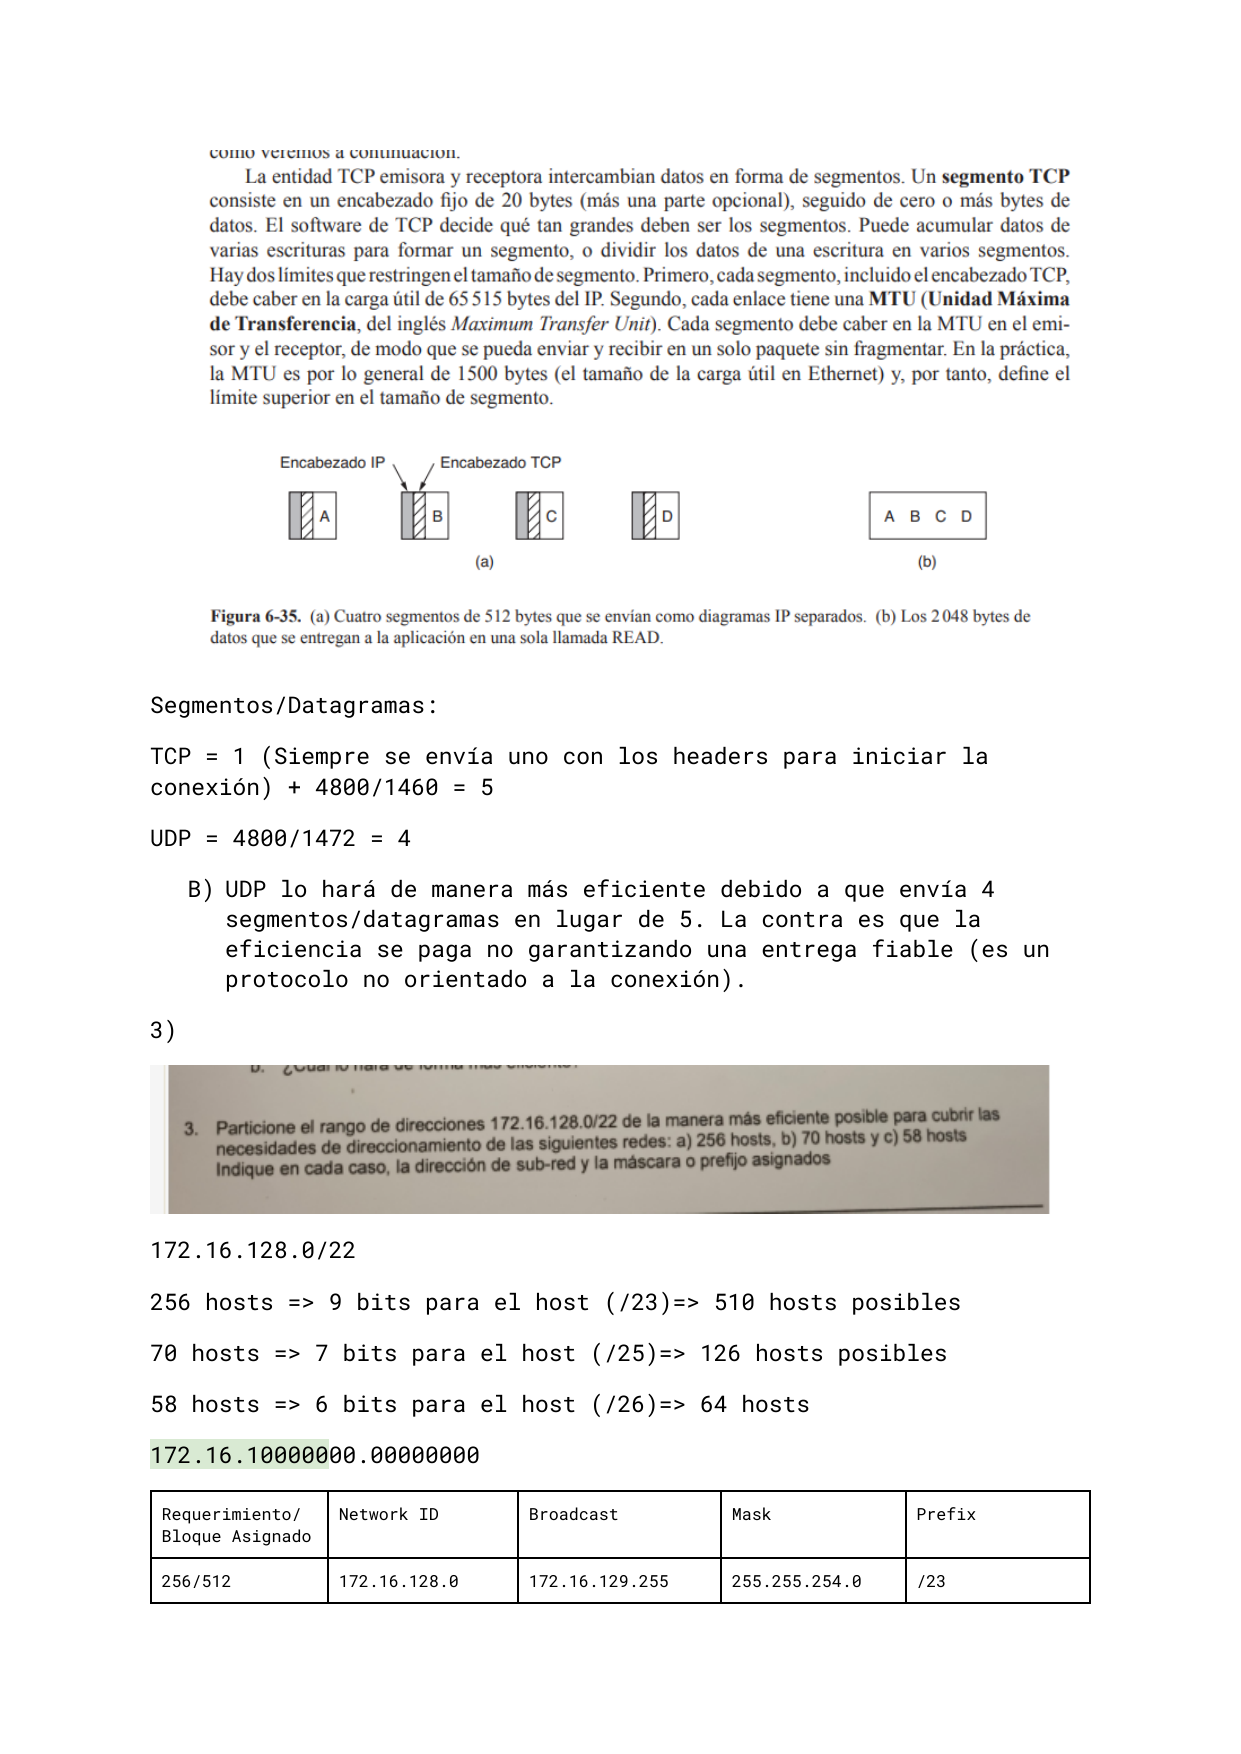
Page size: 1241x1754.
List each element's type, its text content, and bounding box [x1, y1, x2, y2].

text 58 hosts => 6 bits para el host (/26)=> 64 hosts [150, 1388, 1090, 1418]
picture [150, 433, 1091, 669]
table_header Mask [722, 1492, 905, 1557]
text 172.16.10000000.00000000 [329, 1439, 1090, 1469]
picture [150, 1065, 1050, 1214]
table_cell /23 [907, 1559, 1089, 1602]
text 3) [150, 1014, 1090, 1045]
table_header Prefix [907, 1492, 1089, 1557]
picture [150, 150, 1091, 413]
text 70 hosts => 7 bits para el host (/25)=> 126 hosts posibles [150, 1337, 1090, 1367]
table_cell 256/512 [152, 1559, 327, 1602]
table_cell 255.255.254.0 [722, 1559, 905, 1602]
table_cell 172.16.129.255 [519, 1559, 720, 1602]
text TCP = 1 (Siempre se envía uno con los headers para iniciar la conexión) + 4800/1460 = 5 [150, 741, 1090, 801]
table_cell 172.16.128.0 [329, 1559, 517, 1602]
text 172.16.128.0/22 [150, 1235, 1090, 1265]
text Segmentos/Datagramas: [150, 689, 1090, 720]
table_header Network ID [329, 1492, 517, 1557]
text UDP = 4800/1472 = 4 [150, 822, 1090, 852]
text 256 hosts => 9 bits para el host (/23)=> 510 hosts posibles [150, 1286, 1090, 1316]
list UDP lo hará de manera más eficiente debido a que envía 4 segmentos/datagramas en lugar de 5. La contra es que la eficiencia se paga no garantizando una entrega fiable (es un protocolo no orientado a la conexión). [187, 873, 1090, 994]
table_header Broadcast [519, 1492, 720, 1557]
table_header Requerimiento/ Bloque Asignado [152, 1492, 327, 1557]
